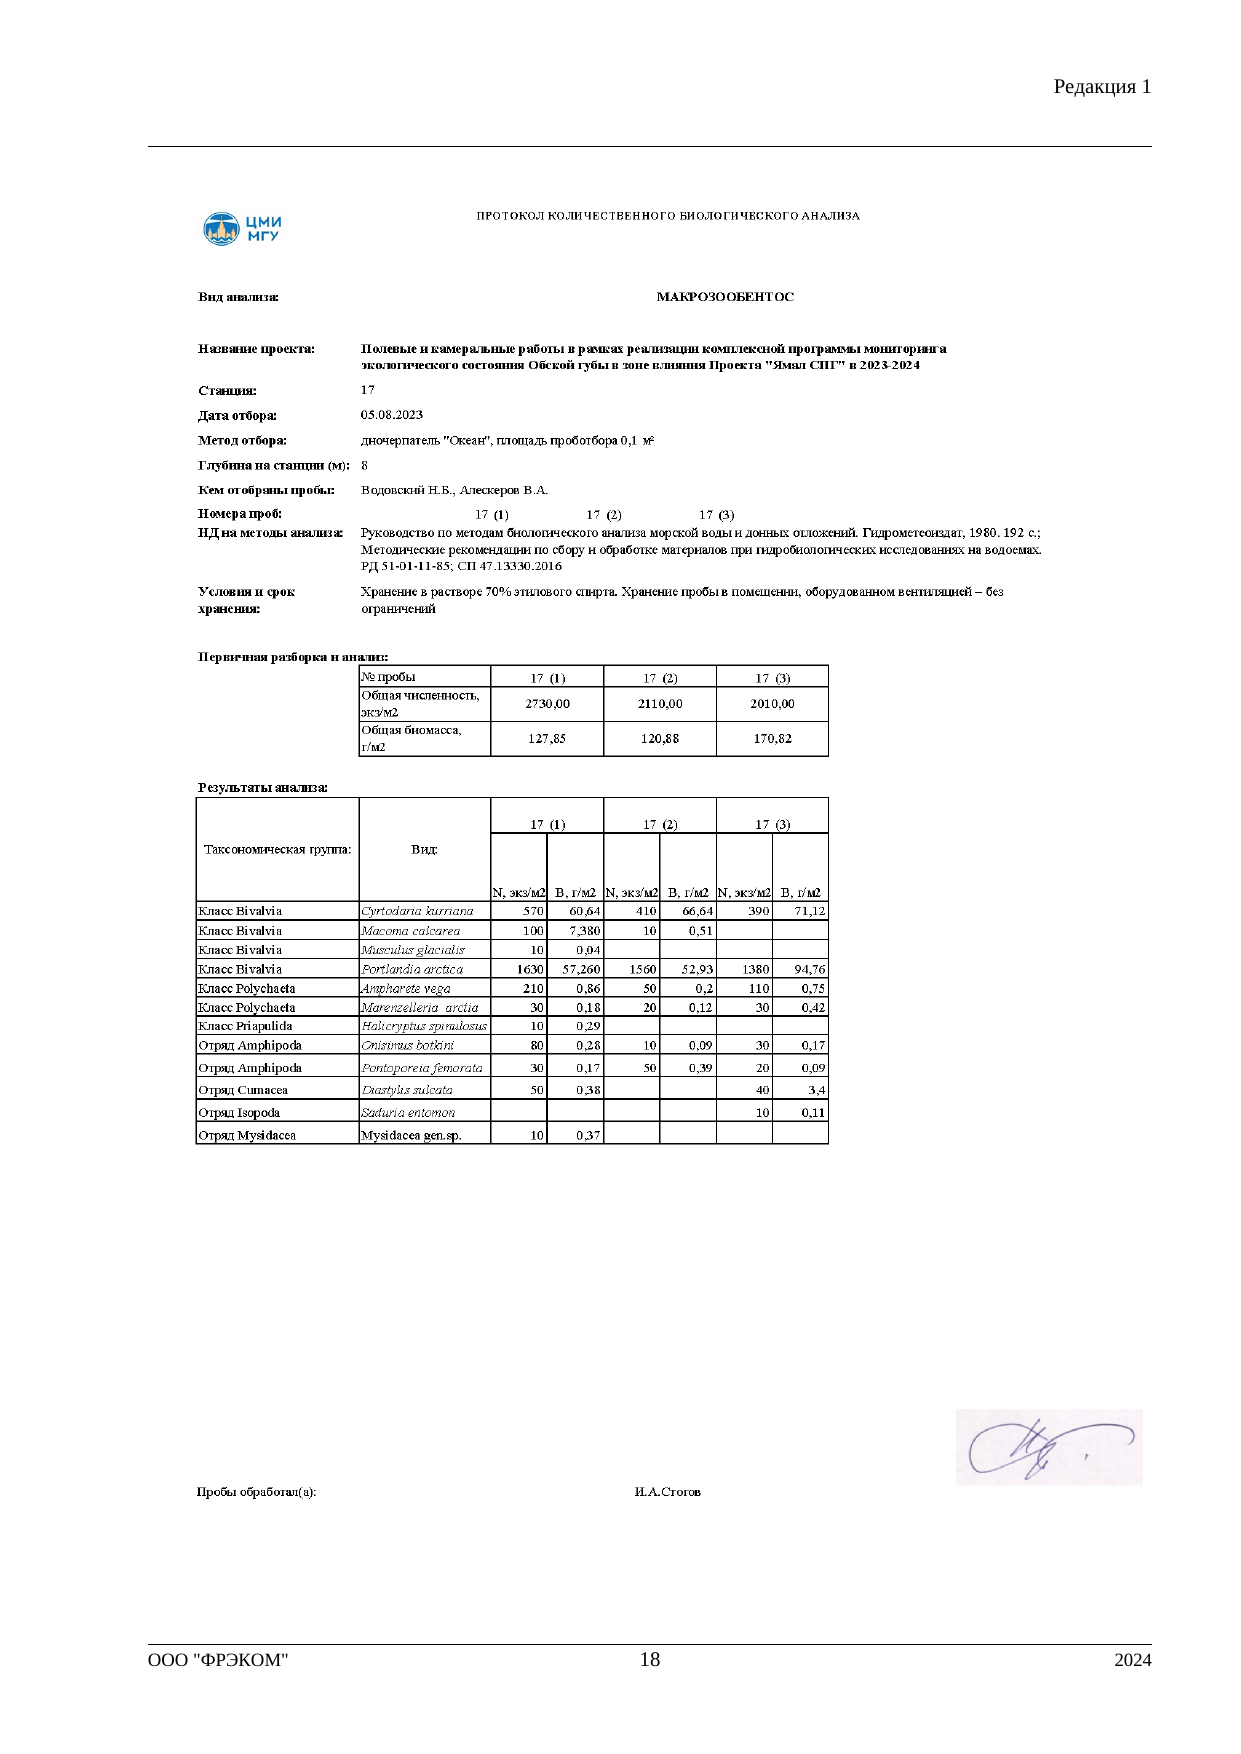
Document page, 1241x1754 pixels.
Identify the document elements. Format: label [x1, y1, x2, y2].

picture [147, 168, 1152, 1588]
